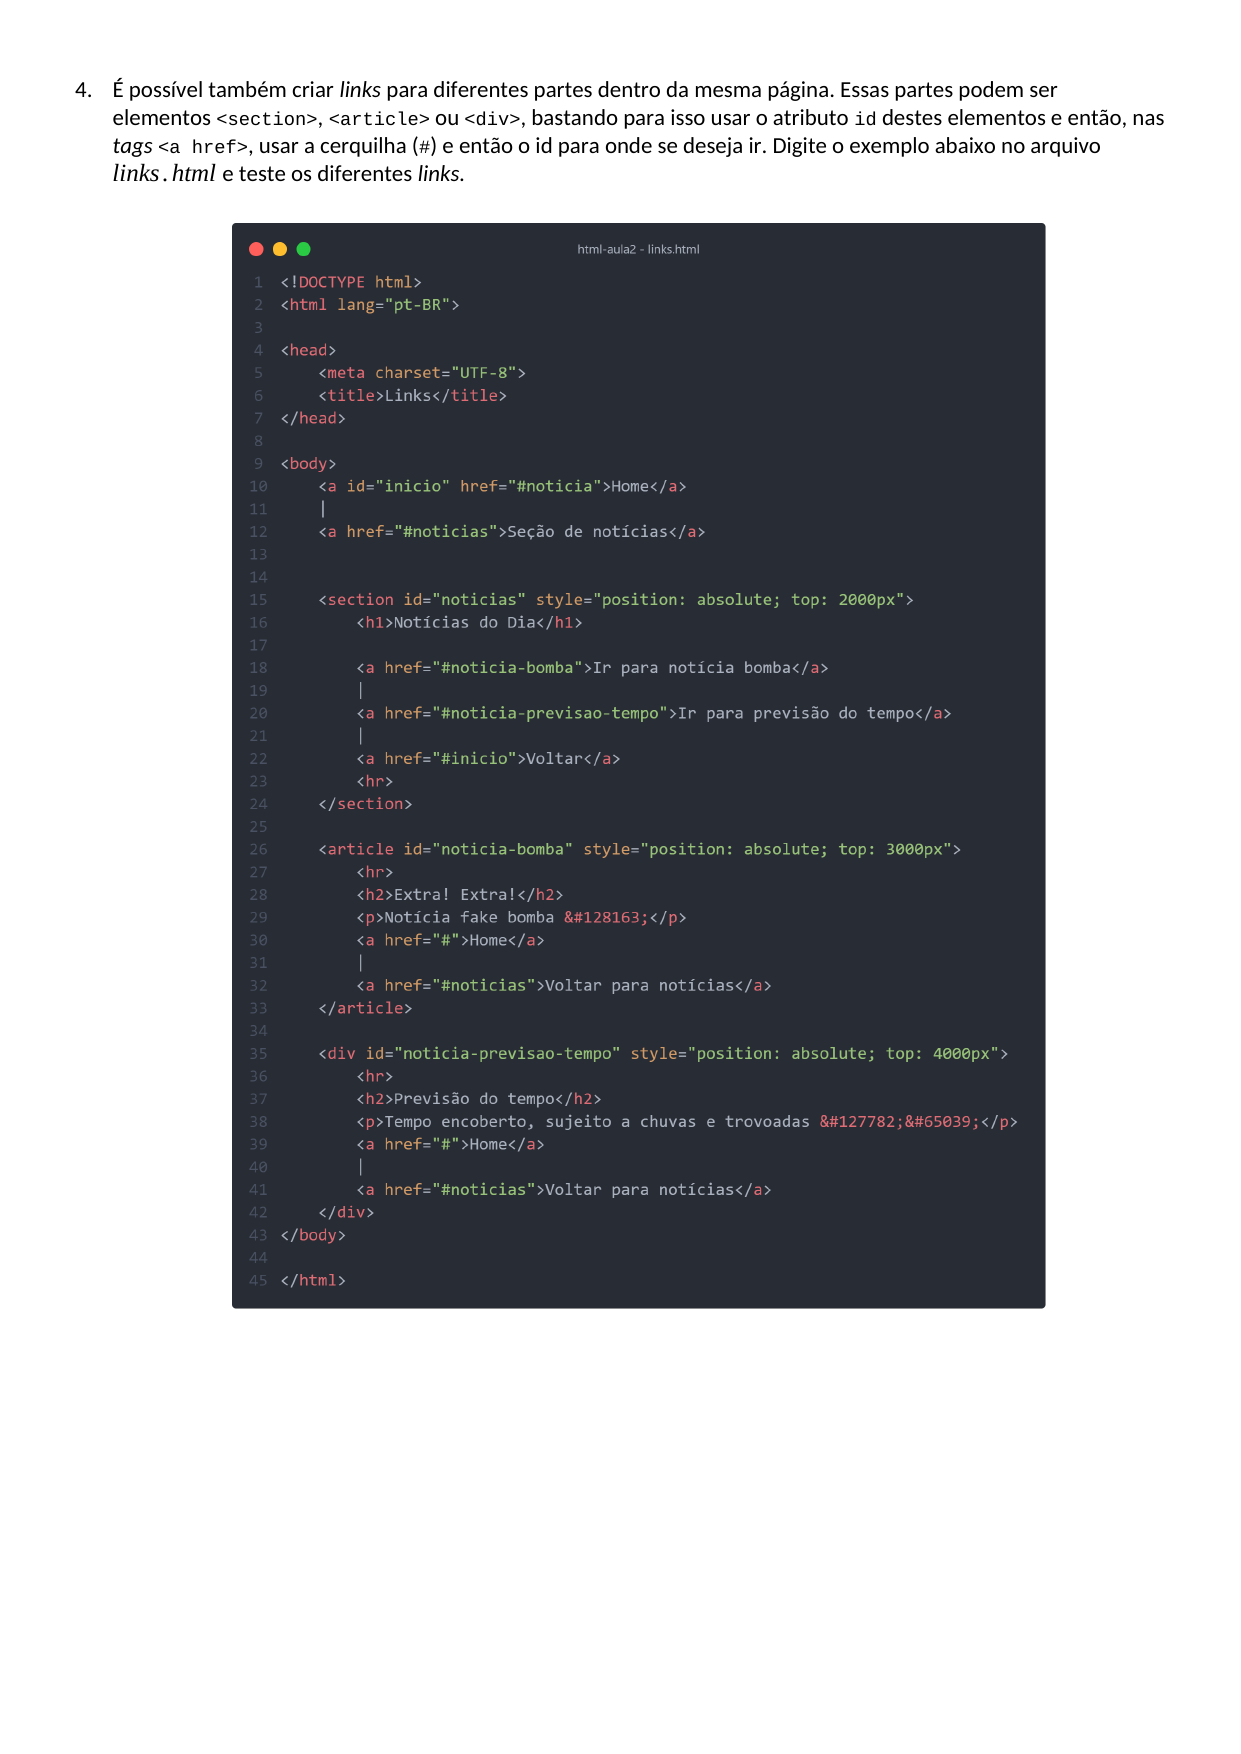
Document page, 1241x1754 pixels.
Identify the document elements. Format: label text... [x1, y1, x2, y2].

picture [196, 187, 1082, 1345]
list É possível também criar links para diferentes partes dentro da mesma página. Essas partes podem ser elementos <section>, <article> ou <div>, bastando para isso usar o atributo id destes elementos e então, nas tags <a href>, usar a cerquilha (#) e então o id para onde se deseja ir. Digite o exemplo abaixo no arquivo e teste os diferentes links. [75, 75, 1165, 187]
